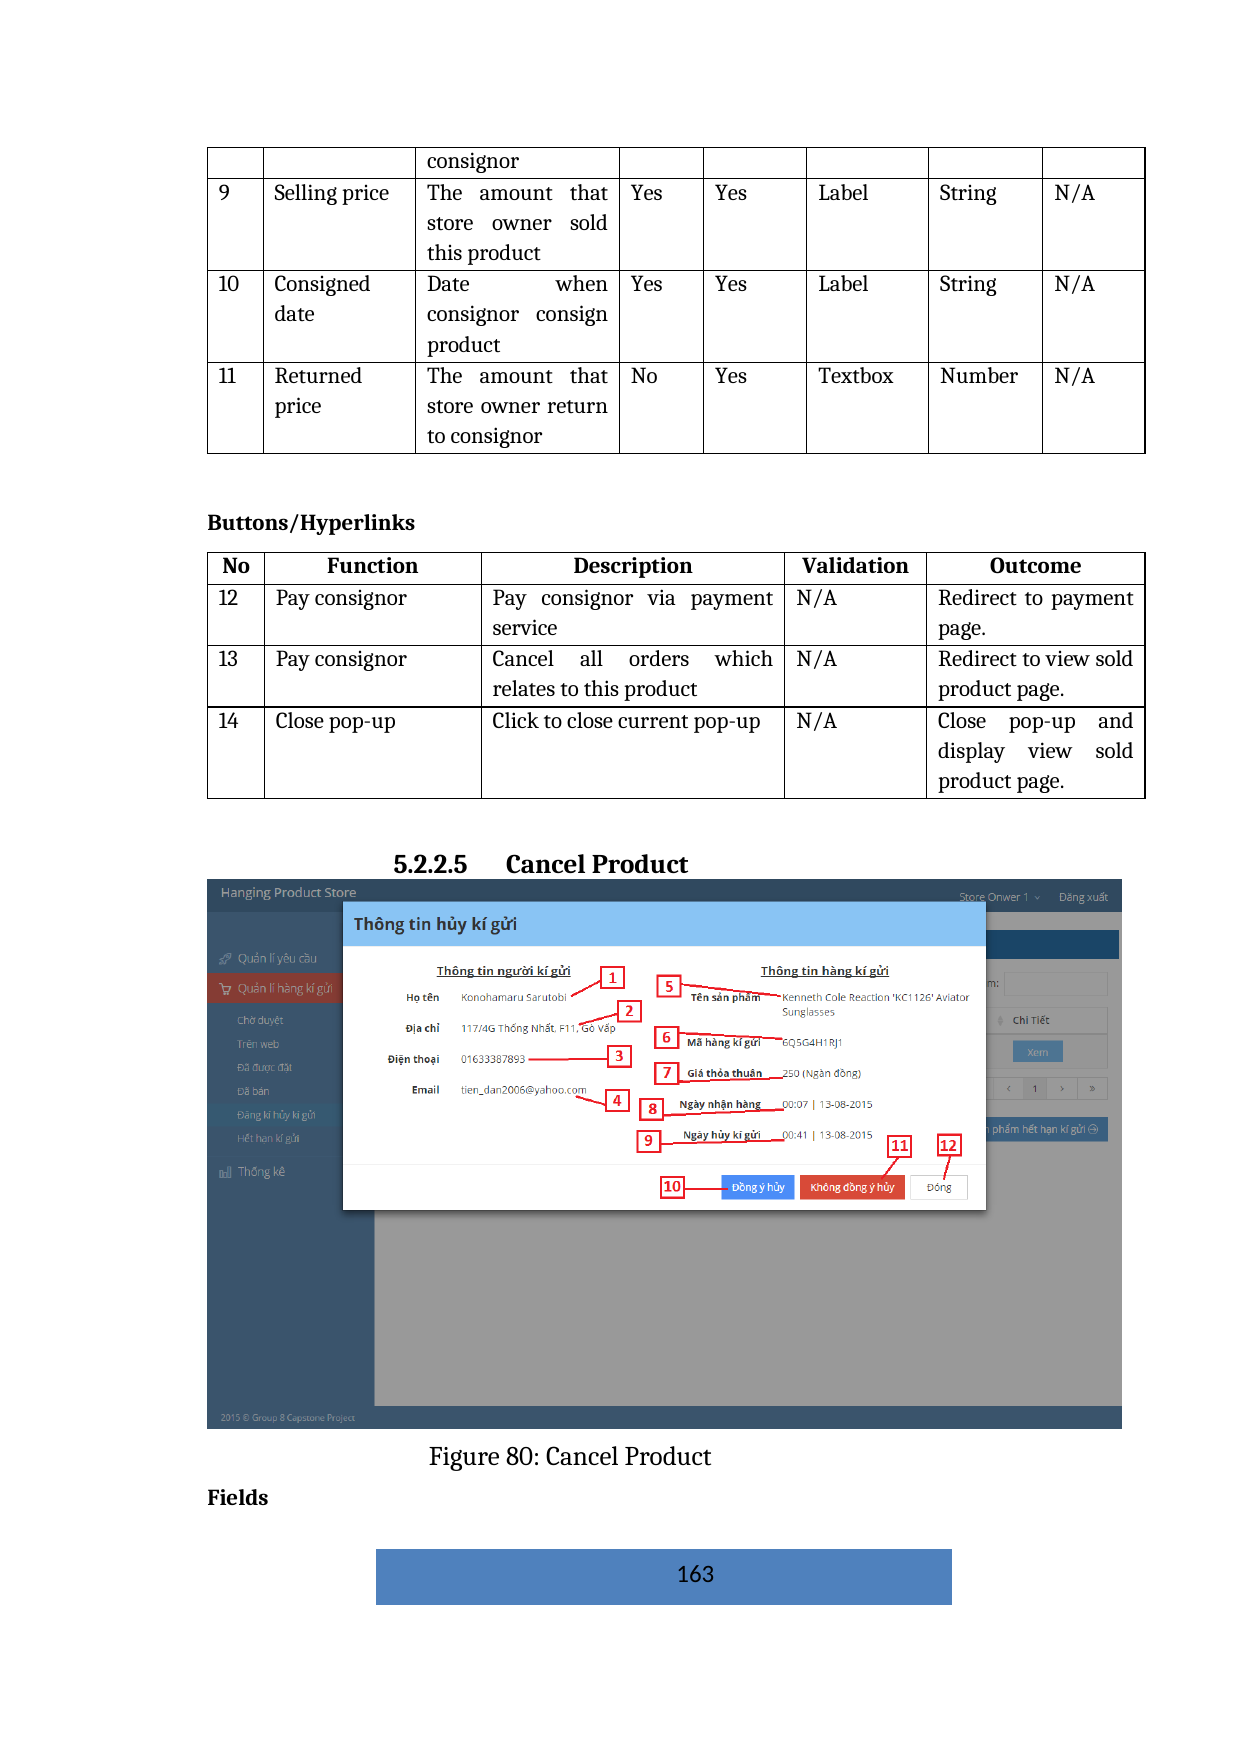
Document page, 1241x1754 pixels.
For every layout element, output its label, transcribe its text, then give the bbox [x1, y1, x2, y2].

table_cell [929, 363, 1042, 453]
text Fields [207, 1485, 1122, 1511]
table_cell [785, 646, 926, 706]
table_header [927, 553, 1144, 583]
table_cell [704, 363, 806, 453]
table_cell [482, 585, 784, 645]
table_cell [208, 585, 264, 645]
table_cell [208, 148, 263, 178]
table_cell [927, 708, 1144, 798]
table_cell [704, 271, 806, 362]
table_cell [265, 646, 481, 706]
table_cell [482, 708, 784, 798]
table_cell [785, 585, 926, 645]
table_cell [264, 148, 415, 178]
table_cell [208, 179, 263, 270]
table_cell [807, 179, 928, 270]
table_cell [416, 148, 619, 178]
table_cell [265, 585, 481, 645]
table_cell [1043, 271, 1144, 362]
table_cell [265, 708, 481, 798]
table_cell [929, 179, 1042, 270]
subtitle Cancel Product [393, 849, 1122, 879]
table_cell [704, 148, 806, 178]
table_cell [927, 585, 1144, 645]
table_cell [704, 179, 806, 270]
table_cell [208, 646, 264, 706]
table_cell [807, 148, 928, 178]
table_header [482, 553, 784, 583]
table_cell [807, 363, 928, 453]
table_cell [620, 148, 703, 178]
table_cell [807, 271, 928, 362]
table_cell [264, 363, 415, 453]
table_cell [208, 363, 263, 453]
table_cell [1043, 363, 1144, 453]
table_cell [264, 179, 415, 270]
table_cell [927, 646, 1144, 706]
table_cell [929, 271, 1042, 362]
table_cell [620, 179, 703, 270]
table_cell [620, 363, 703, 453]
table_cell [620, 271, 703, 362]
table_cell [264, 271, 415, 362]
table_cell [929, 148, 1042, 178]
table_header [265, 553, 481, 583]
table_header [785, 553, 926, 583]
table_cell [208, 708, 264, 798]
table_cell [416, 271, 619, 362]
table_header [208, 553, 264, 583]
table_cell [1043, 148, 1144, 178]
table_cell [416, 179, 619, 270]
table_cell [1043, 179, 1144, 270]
text Buttons/Hyperlinks [207, 509, 1122, 536]
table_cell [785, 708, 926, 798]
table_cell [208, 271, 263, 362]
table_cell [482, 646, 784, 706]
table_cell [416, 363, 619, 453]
picture [207, 879, 1122, 1429]
